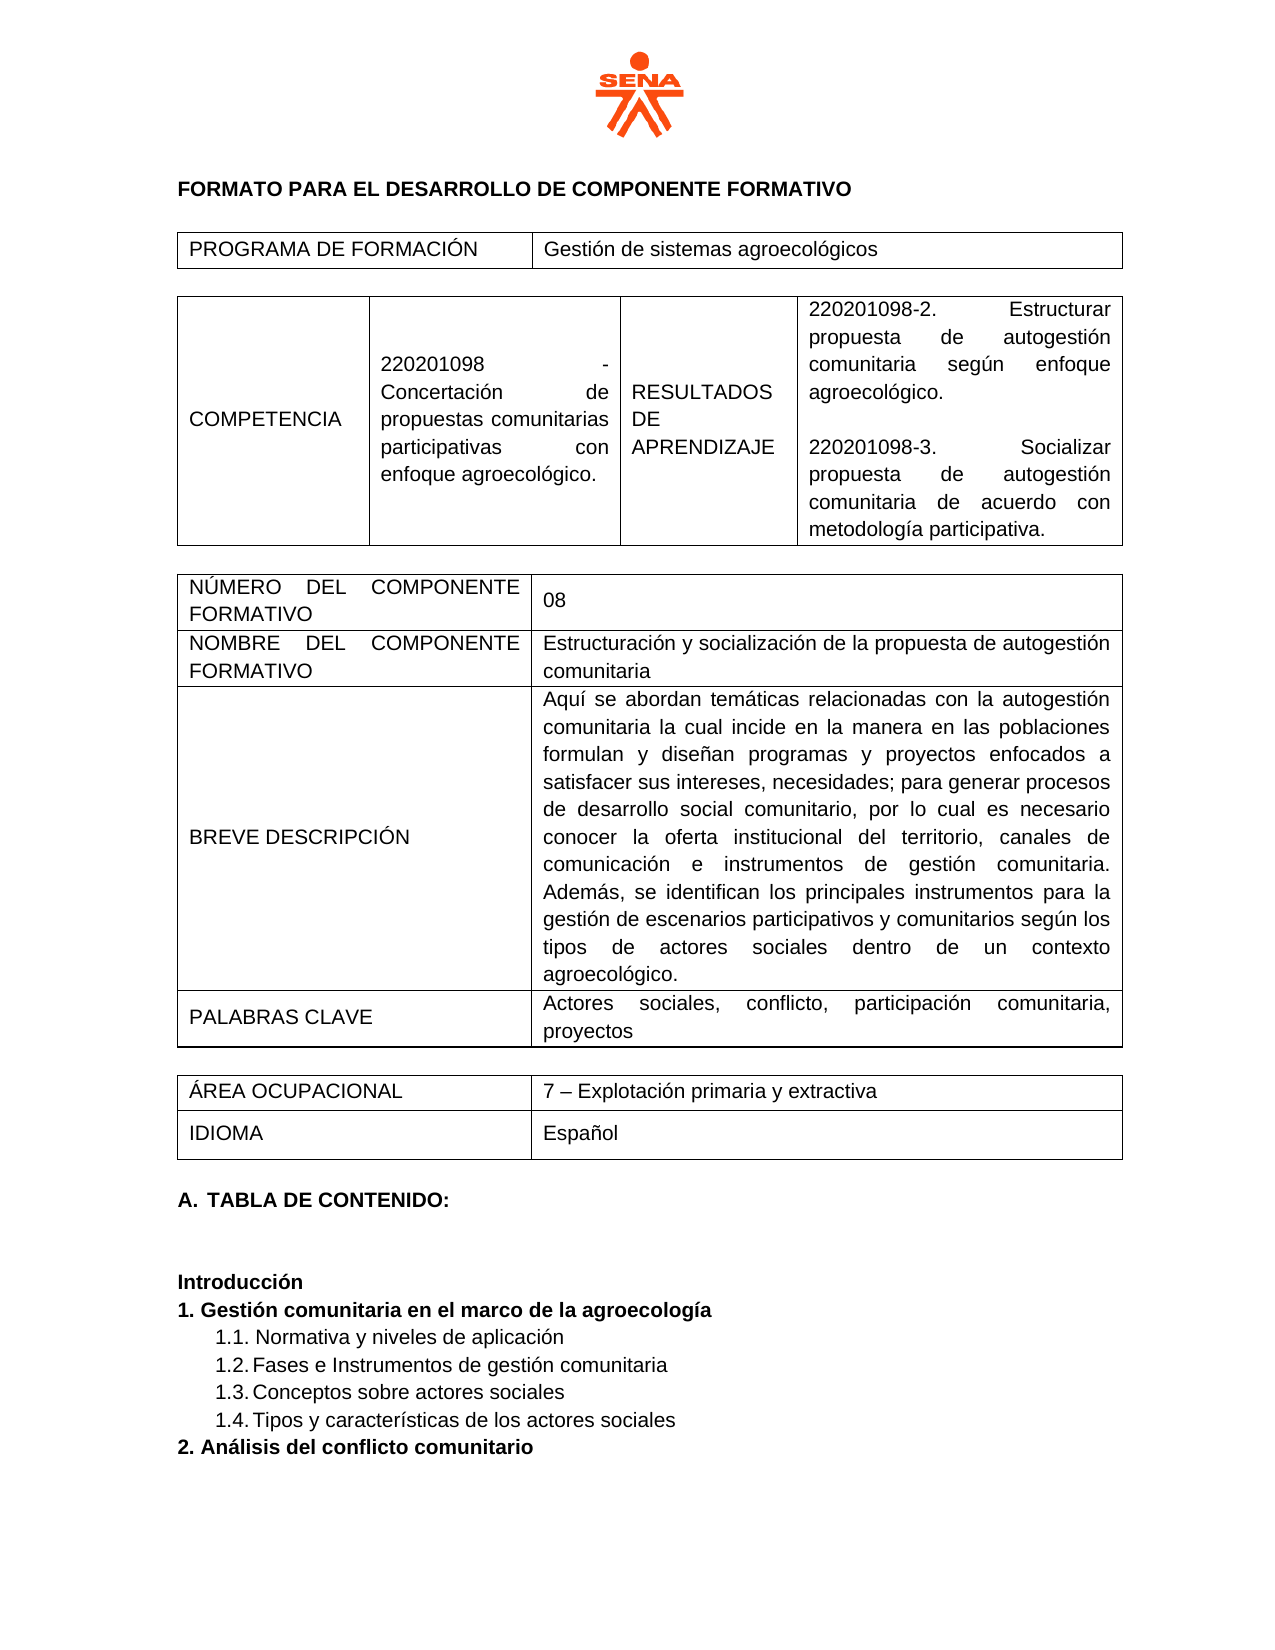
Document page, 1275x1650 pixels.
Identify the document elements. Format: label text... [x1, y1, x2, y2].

table_cell BREVE DESCRIPCIÓN [178, 687, 531, 990]
table_header ÁREA OCUPACIONAL [178, 1076, 531, 1110]
table_cell PALABRAS CLAVE [178, 991, 531, 1046]
table_cell Estructuración y socialización de la propuesta de autogestión comunitaria [532, 631, 1122, 686]
text Introducción [177, 1270, 1098, 1294]
table_header 220201098 - Concertación de propuestas comunitarias participativas con enfoque agroecológico. [370, 297, 620, 545]
table_cell Actores sociales, conflicto, participación comunitaria, proyectos [532, 991, 1122, 1046]
text 1. Gestión comunitaria en el marco de la agroecología [177, 1297, 1098, 1321]
table_cell Español [532, 1111, 1122, 1159]
list Conceptos sobre actores sociales [215, 1380, 1098, 1404]
text 2. Análisis del conflicto comunitario [177, 1435, 1098, 1459]
table_cell IDIOMA [178, 1111, 531, 1159]
table_header 7 – Explotación primaria y extractiva [532, 1076, 1122, 1110]
list TABLA DE CONTENIDO: [177, 1187, 1098, 1211]
table_header PROGRAMA DE FORMACIÓN [178, 233, 532, 268]
list Tipos y características de los actores sociales [215, 1407, 1098, 1431]
text 1.1. Normativa y niveles de aplicación [215, 1325, 1098, 1349]
table_header Gestión de sistemas agroecológicos [533, 233, 1122, 268]
table_cell Aquí se abordan temáticas relacionadas con la autogestión comunitaria la cual incide en la manera en las poblaciones formulan y diseñan programas y proyectos enfocados a satisfacer sus intereses, necesidades; para generar procesos de desarrollo social comunitario, por lo cual es necesario conocer la oferta institucional del territorio, canales de comunicación e instrumentos de gestión comunitaria. Además, se identifican los principales instrumentos para la gestión de escenarios participativos y comunitarios según los tipos de actores sociales dentro de un contexto agroecológico. [532, 687, 1122, 990]
picture [585, 48, 690, 142]
list Fases e Instrumentos de gestión comunitaria [215, 1352, 1098, 1376]
table_cell NOMBRE DEL COMPONENTE FORMATIVO [178, 631, 531, 686]
text FORMATO PARA EL DESARROLLO DE COMPONENTE FORMATIVO [177, 177, 1098, 201]
table_header 220201098-2. Estructurar propuesta de autogestión comunitaria según enfoque agroecológico. 220201098-3. Socializar propuesta de autogestión comunitaria de acuerdo con metodología participativa. [798, 297, 1122, 545]
table_header COMPETENCIA [178, 297, 369, 545]
table_header NÚMERO DEL COMPONENTE FORMATIVO [178, 575, 531, 630]
table_header RESULTADOS DE APRENDIZAJE [621, 297, 797, 545]
table_header 08 [532, 575, 1122, 630]
